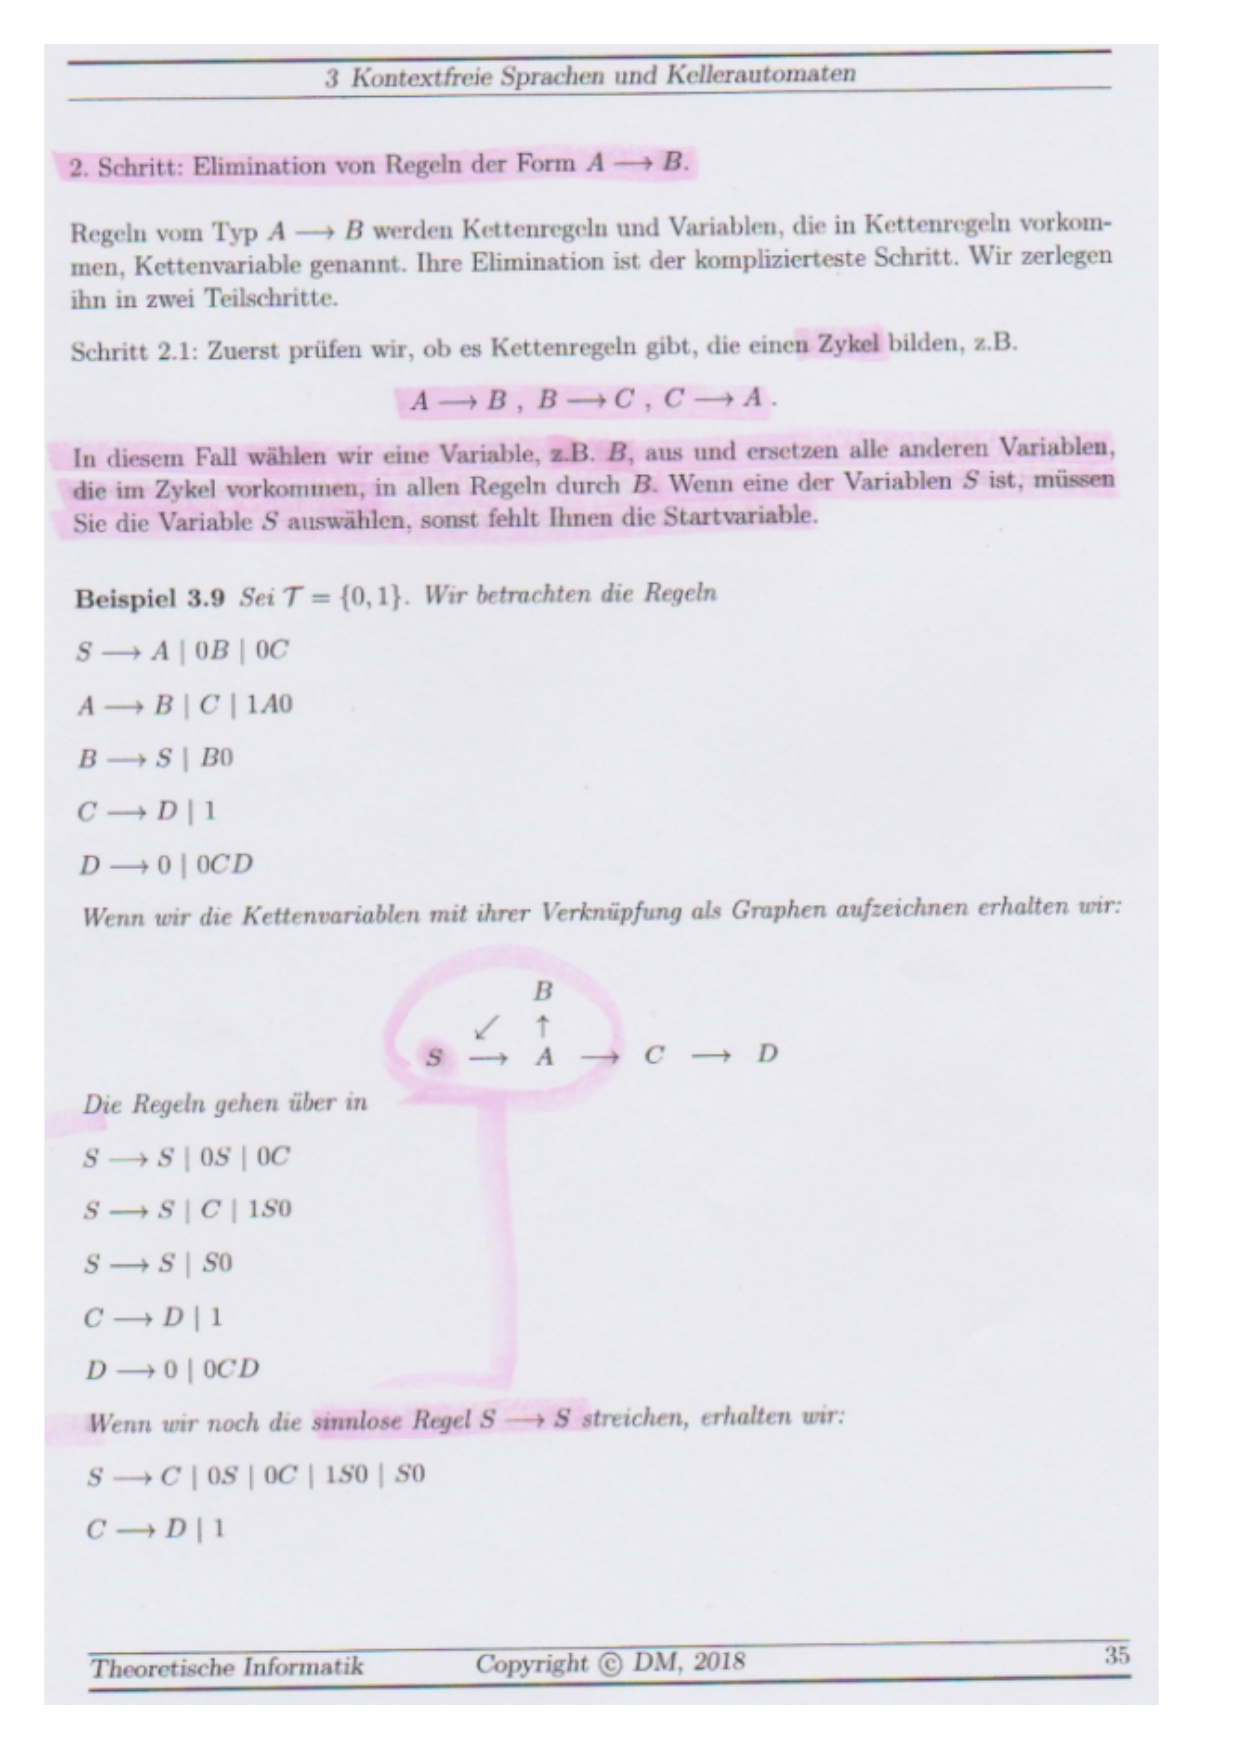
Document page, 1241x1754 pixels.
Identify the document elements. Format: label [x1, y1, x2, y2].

picture [44, 44, 1159, 1705]
